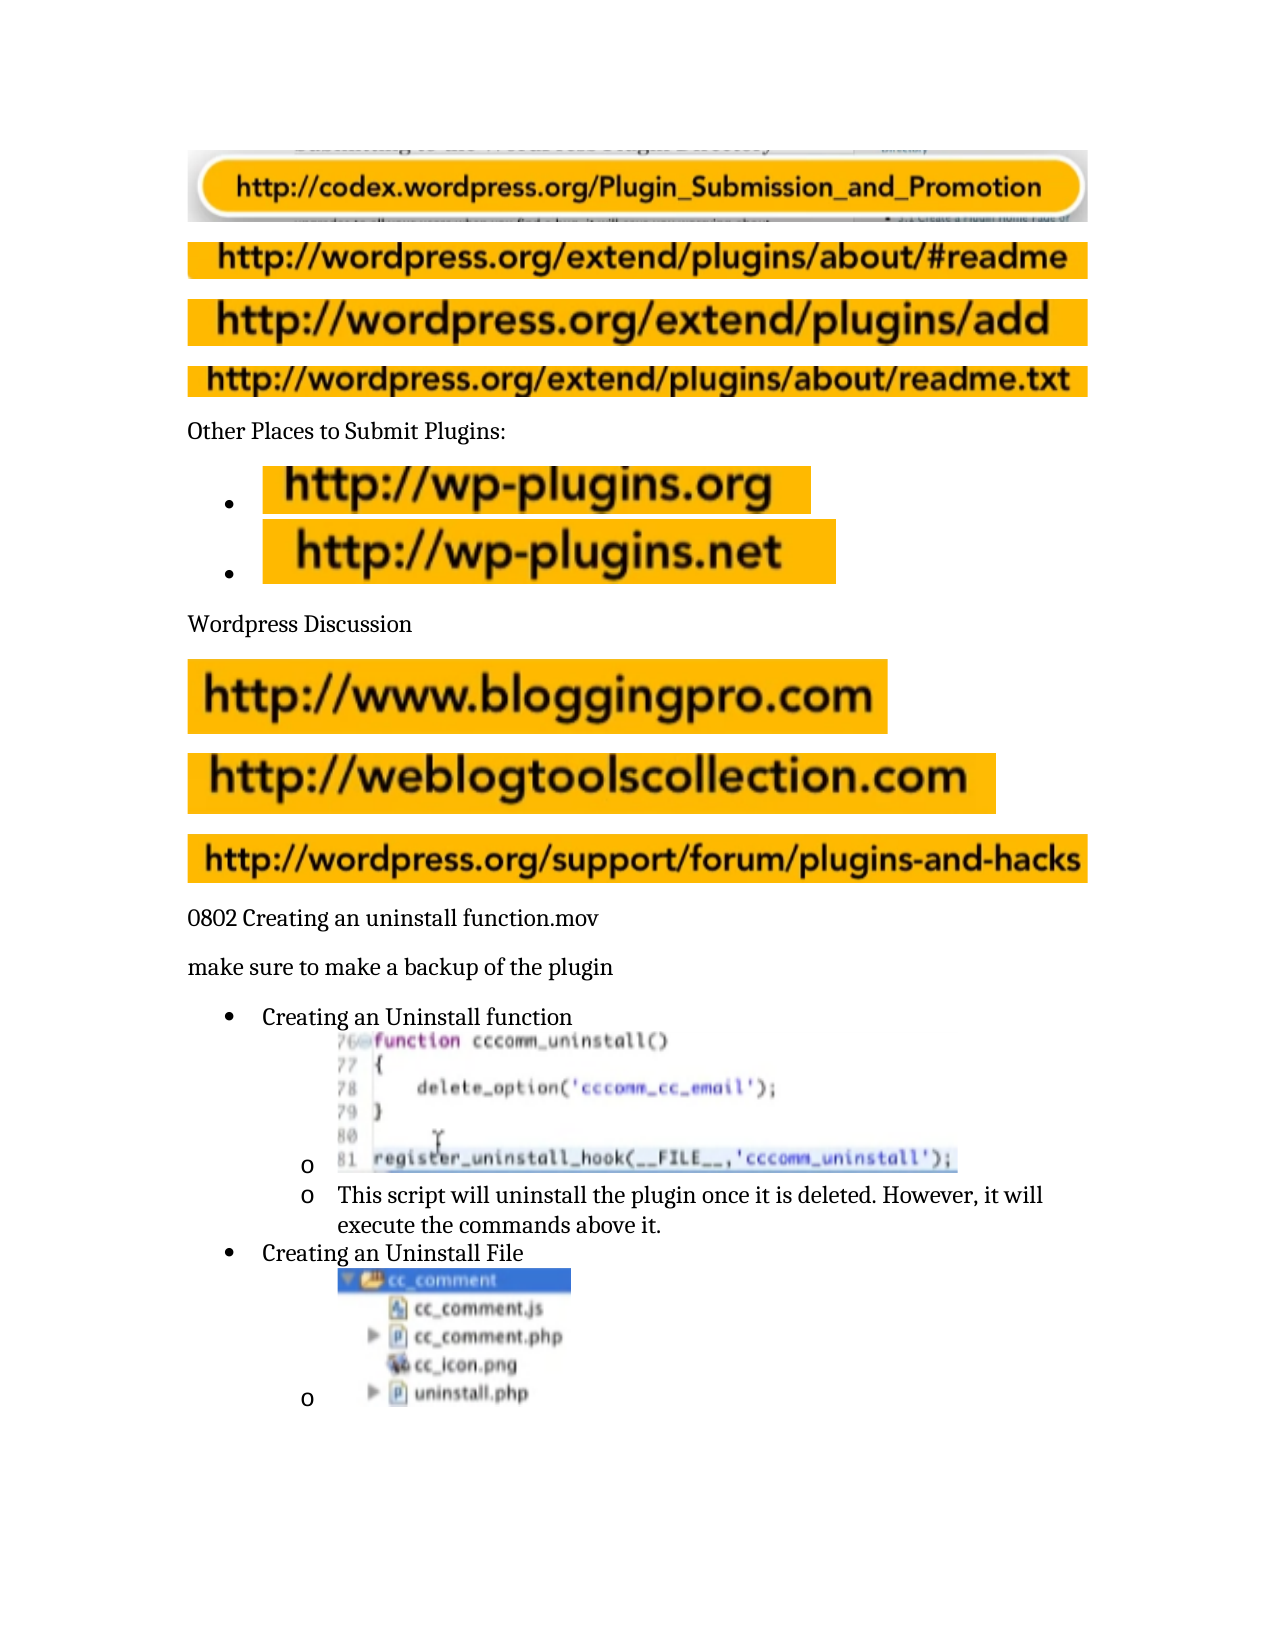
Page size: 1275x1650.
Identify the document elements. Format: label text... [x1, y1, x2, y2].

picture [187, 299, 1088, 346]
text make sure to make a backup of the plugin [187, 953, 1087, 982]
picture [187, 753, 996, 814]
picture [337, 1268, 571, 1407]
picture [187, 659, 888, 734]
text Other Places to Submit Plugins: [187, 417, 1087, 446]
picture [187, 150, 1088, 222]
picture [337, 1031, 958, 1173]
picture [262, 466, 811, 514]
list Creating an Uninstall File [225, 1239, 1087, 1268]
picture [187, 366, 1088, 397]
list This script will uninstall the plugin once it is deleted. However, it will execute the commands above it. [300, 1181, 1087, 1239]
picture [187, 242, 1088, 279]
text Wordpress Discussion [187, 610, 1087, 639]
list Creating an Uninstall function [225, 1003, 1087, 1031]
picture [262, 519, 836, 584]
picture [187, 834, 1088, 883]
text 0802 Creating an uninstall function.mov [187, 903, 1087, 932]
